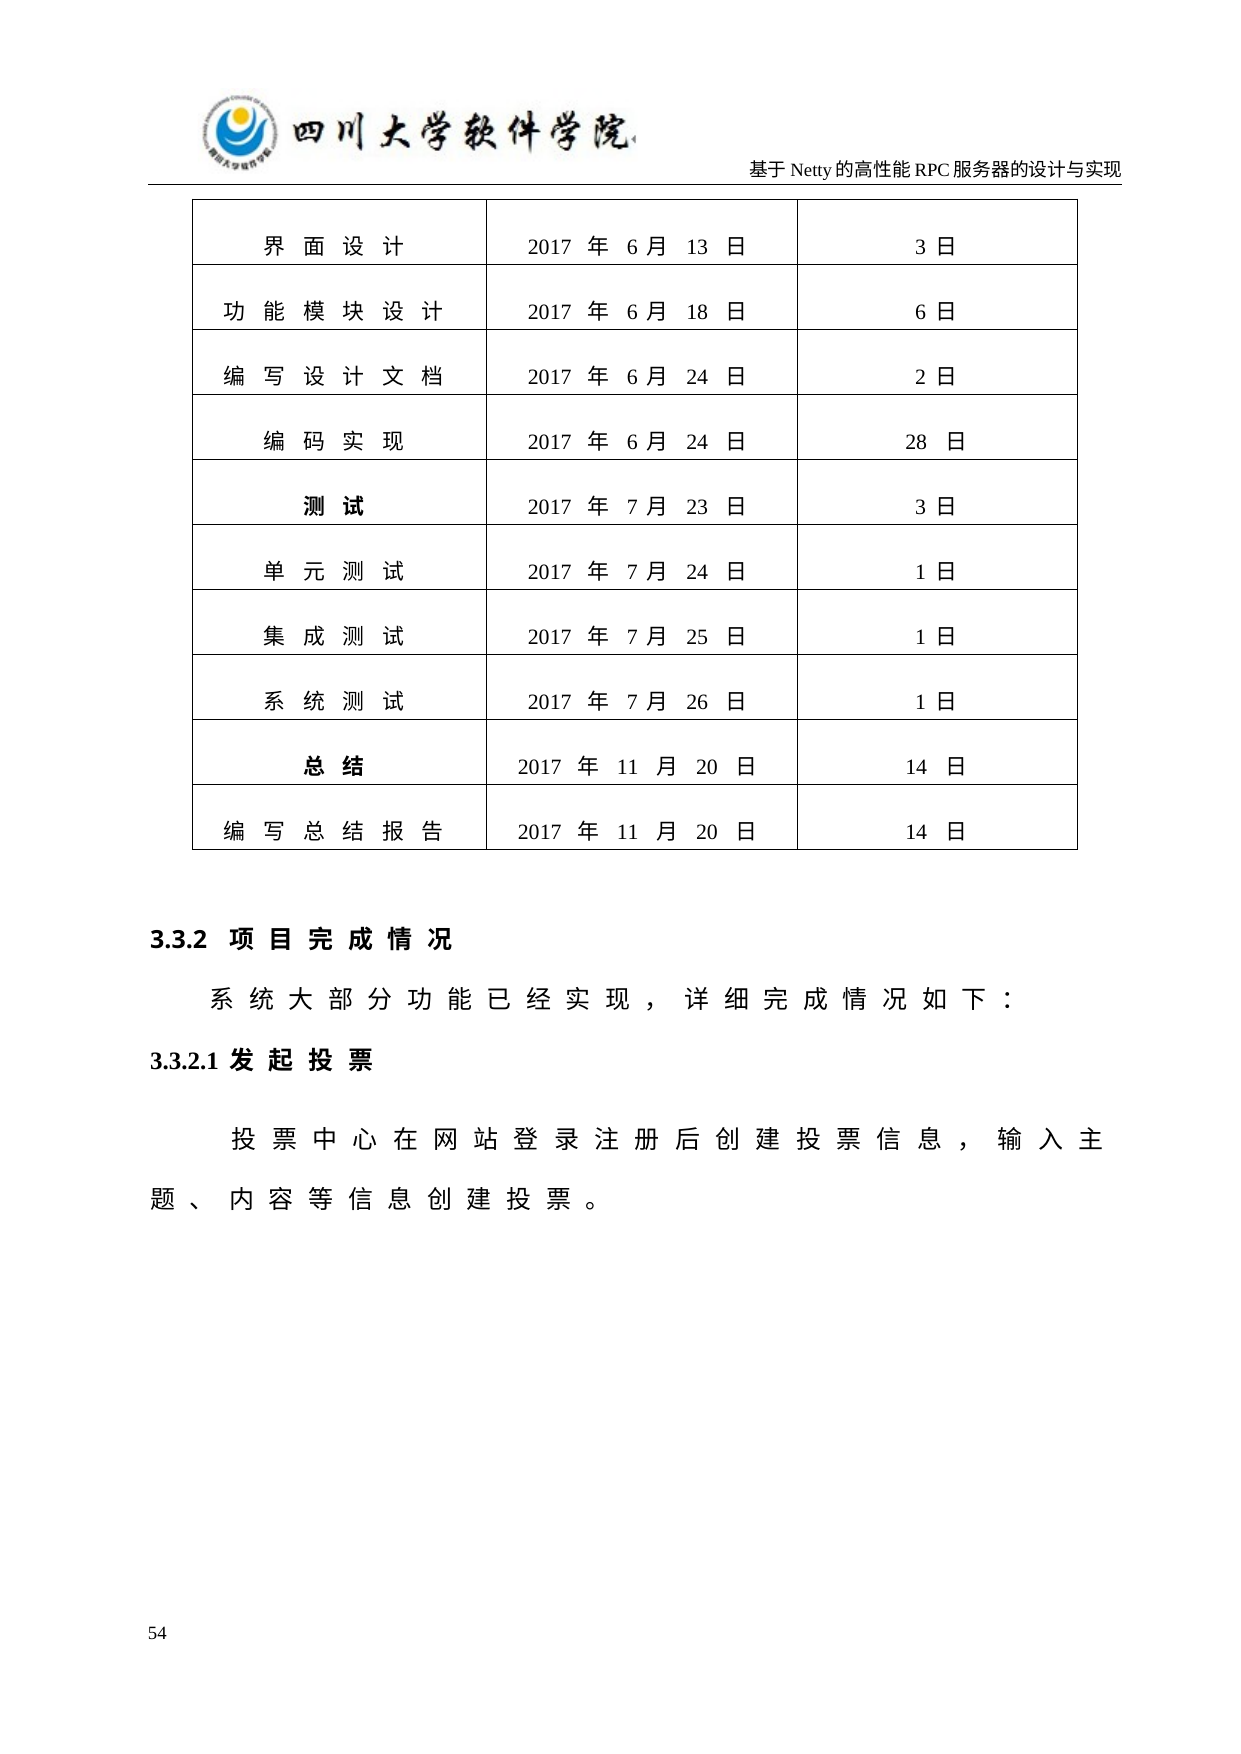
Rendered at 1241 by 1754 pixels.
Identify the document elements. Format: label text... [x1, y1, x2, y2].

table_cell 界面设计 [193, 200, 486, 263]
table_cell 1日 [798, 525, 1077, 588]
table_cell 3日 [798, 460, 1077, 523]
table_cell 6日 [798, 265, 1077, 328]
table_cell 2017年11月20日 [487, 785, 797, 848]
table_cell 功能模块设计 [193, 265, 486, 328]
table_cell 1日 [798, 655, 1077, 718]
table_cell 测试 [193, 460, 486, 523]
text 投票中心在网站登录注册后创建投票信息，输入主题、内容等信息创建投票。 [150, 1107, 1120, 1228]
table_cell 28日 [798, 395, 1077, 458]
text 系统大部分功能已经实现，详细完成情况如下： [150, 968, 1120, 1028]
table_cell 1日 [798, 590, 1077, 653]
table_cell 编写总结报告 [193, 785, 486, 848]
table_cell 2017年6月24日 [487, 330, 797, 393]
table_cell 14日 [798, 720, 1077, 783]
table_cell 编码实现 [193, 395, 486, 458]
subtitle 3.3.2 项目完成情况 [150, 907, 1120, 968]
table_cell 编写设计文档 [193, 330, 486, 393]
table_cell 总结 [193, 720, 486, 783]
table_cell 2017年7月25日 [487, 590, 797, 653]
table_cell 2017年7月26日 [487, 655, 797, 718]
table_cell 2017年6月13日 [487, 200, 797, 263]
table_cell 单元测试 [193, 525, 486, 588]
table_cell 2017年7月24日 [487, 525, 797, 588]
table_cell 2017年6月18日 [487, 265, 797, 328]
table_cell 2017年7月23日 [487, 460, 797, 523]
table_cell 系统测试 [193, 655, 486, 718]
table_cell 2日 [798, 330, 1077, 393]
table_cell 14日 [798, 785, 1077, 848]
table_cell 2017年6月24日 [487, 395, 797, 458]
picture [197, 88, 639, 177]
table_cell 3日 [798, 200, 1077, 263]
table_cell 集成测试 [193, 590, 486, 653]
table_cell 2017年11月20日 [487, 720, 797, 783]
text 3.3.2.1 发起投票 [150, 1028, 1120, 1089]
